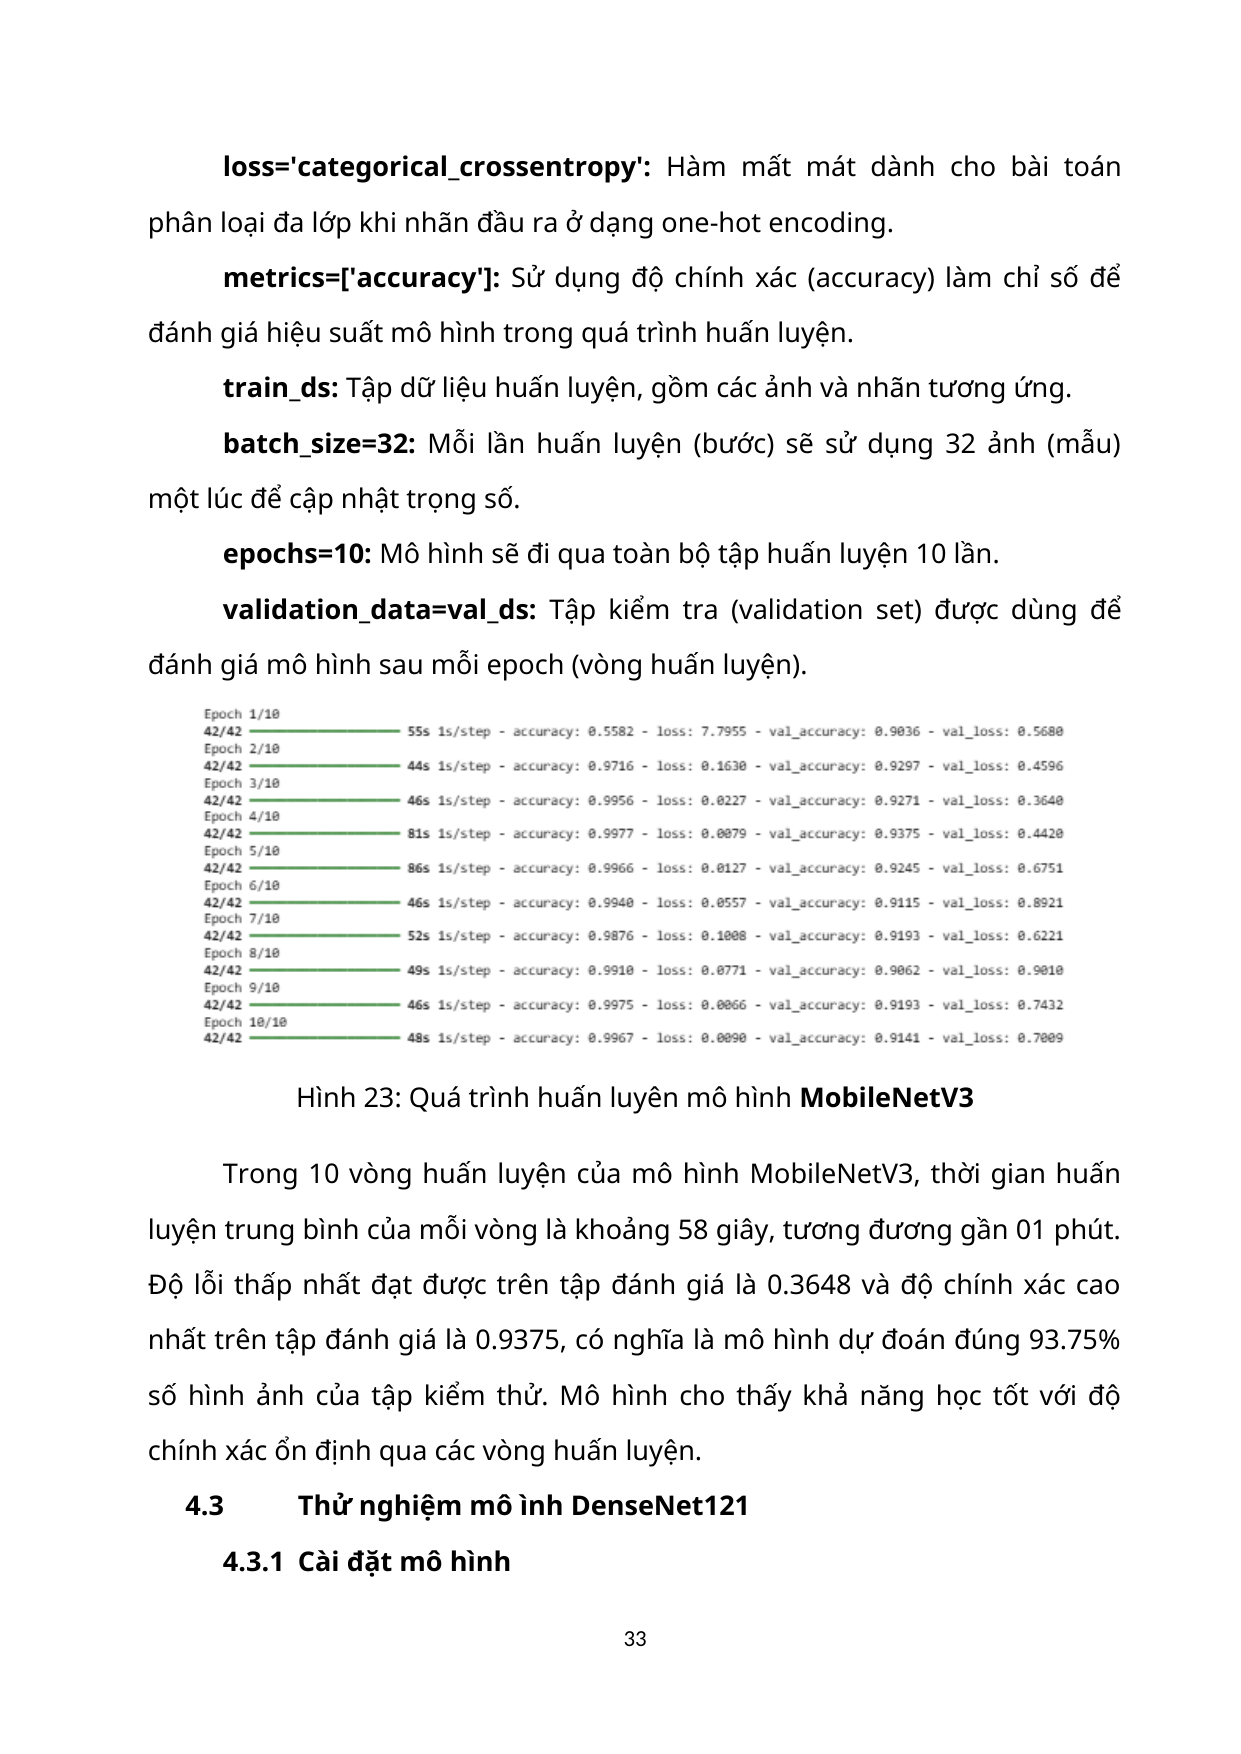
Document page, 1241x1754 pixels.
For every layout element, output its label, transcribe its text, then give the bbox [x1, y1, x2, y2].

text epochs=10: Mô hình sẽ đi qua toàn bộ tập huấn luyện 10 lần. [148, 535, 1122, 572]
text train_ds: Tập dữ liệu huấn luyện, gồm các ảnh và nhãn tương ứng. [148, 369, 1122, 406]
list Cài đặt mô hình [223, 1542, 1122, 1579]
picture [198, 700, 1072, 1049]
text validation_data=val_ds: Tập kiểm tra (validation set) được dùng để đánh giá mô hình sau mỗi epoch (vòng huấn luyện). [148, 590, 1122, 682]
list Thử nghiệm mô ình DenseNet121 [185, 1487, 1122, 1524]
text metrics=['accuracy']: Sử dụng độ chính xác (accuracy) làm chỉ số để đánh giá hiệu suất mô hình trong quá trình huấn luyện. [148, 258, 1122, 351]
text batch_size=32: Mỗi lần huấn luyện (bước) sẽ sử dụng 32 ảnh (mẫu) một lúc để cập nhật trọng số. [148, 424, 1122, 516]
text Hình 23: Quá trình huấn luyên mô hình MobileNetV3 [148, 1079, 1122, 1116]
text loss='categorical_crossentropy': Hàm mất mát dành cho bài toán phân loại đa lớp khi nhãn đầu ra ở dạng one-hot encoding. [148, 148, 1122, 240]
text Trong 10 vòng huấn luyện của mô hình MobileNetV3, thời gian huấn luyện trung bình của mỗi vòng là khoảng 58 giây, tương đương gần 01 phút. Độ lỗi thấp nhất đạt được trên tập đánh giá là 0.3648 và độ chính xác cao nhất trên tập đánh giá là 0.9375, có nghĩa là mô hình dự đoán đúng 93.75% số hình ảnh của tập kiểm thử. Mô hình cho thấy khả năng học tốt với độ chính xác ổn định qua các vòng huấn luyện. [148, 1155, 1122, 1468]
